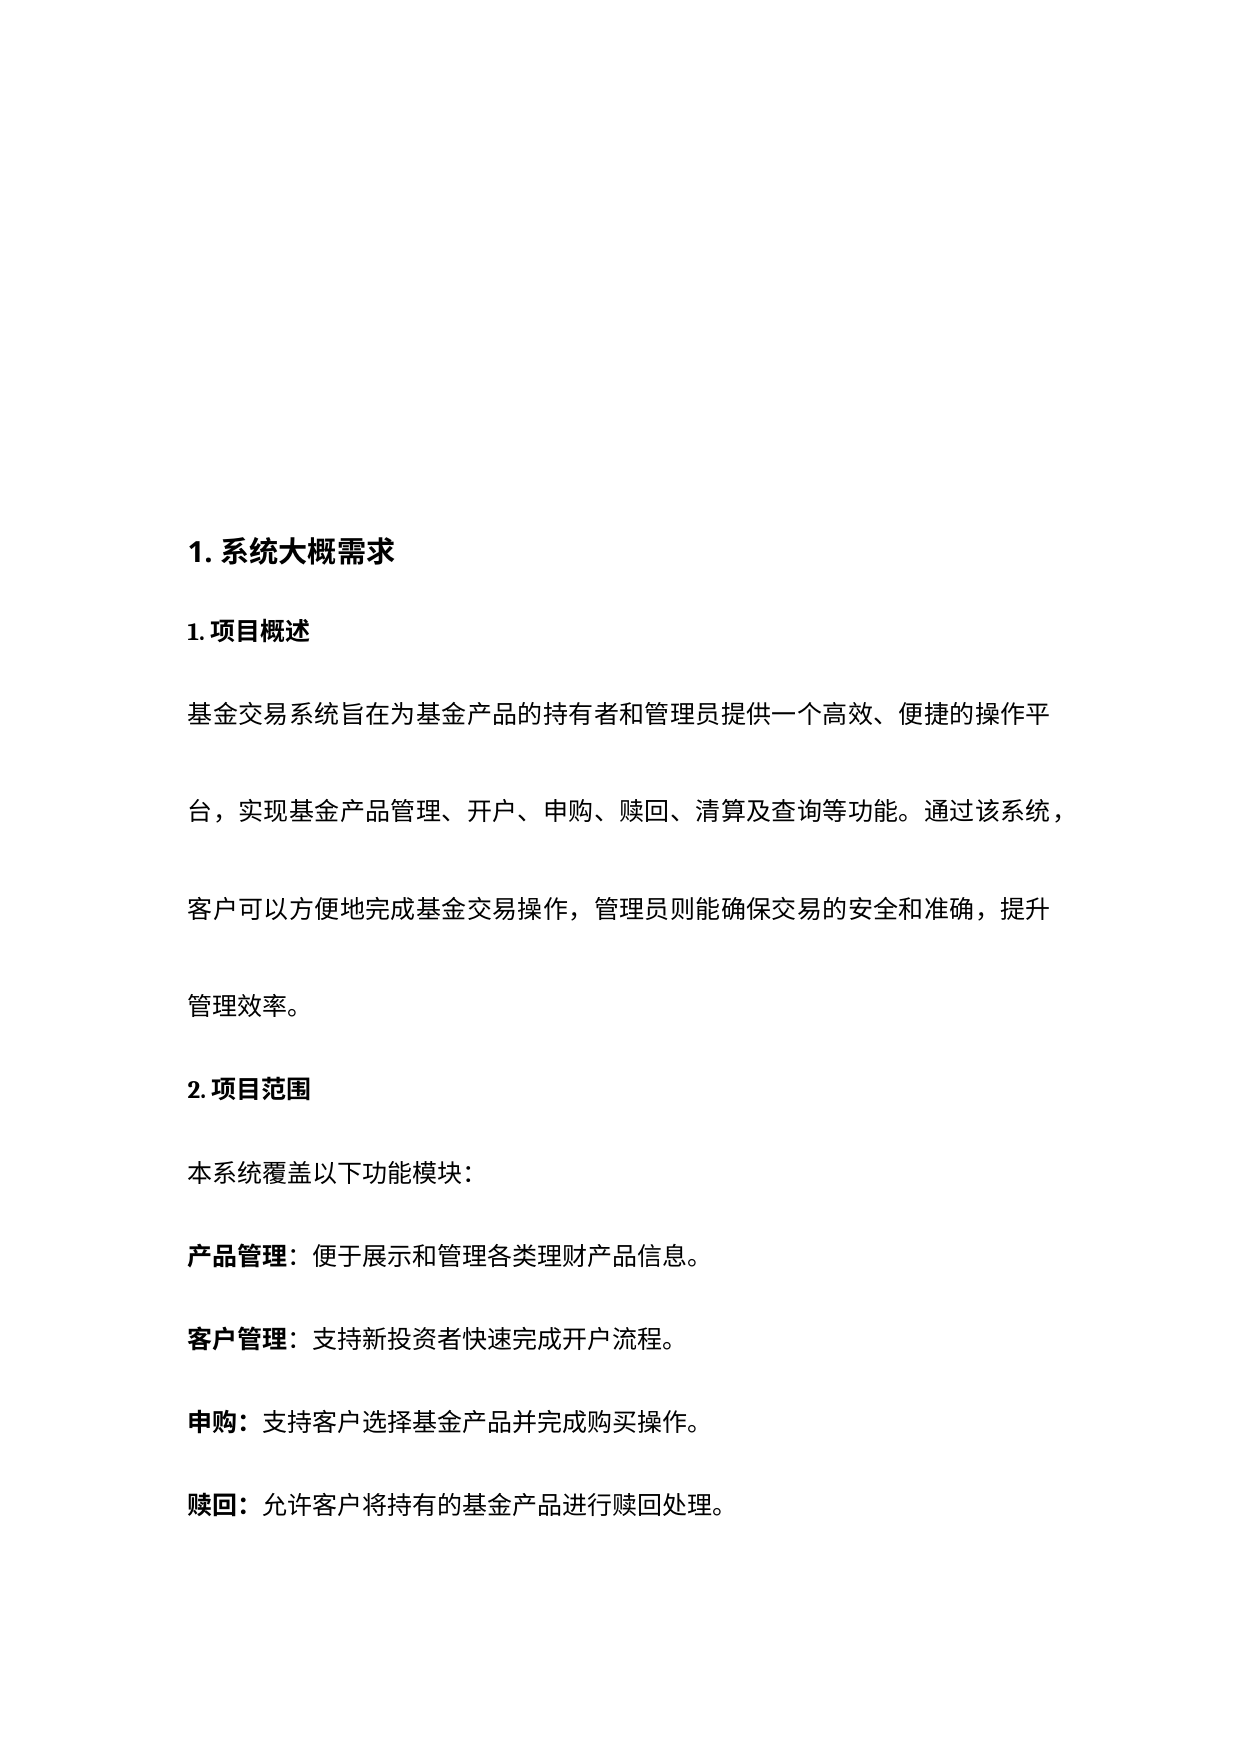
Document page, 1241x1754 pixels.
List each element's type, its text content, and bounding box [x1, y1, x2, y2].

list 项目概述 [187, 597, 1053, 662]
text 产品管理：便于展示和管理各类理财产品信息。 [187, 1222, 1053, 1287]
text 基金交易系统旨在为基金产品的持有者和管理员提供一个高效、便捷的操作平台，实现基金产品管理、开户、申购、赎回、清算及查询等功能。通过该系统，客户可以方便地完成基金交易操作，管理员则能确保交易的安全和准确，提升管理效率。 [187, 680, 1053, 1037]
text 客户管理：支持新投资者快速完成开户流程。 [187, 1305, 1053, 1370]
list 系统大概需求 [187, 517, 1053, 582]
text 赎回：允许客户将持有的基金产品进行赎回处理。 [187, 1471, 1053, 1536]
text 申购：支持客户选择基金产品并完成购买操作。 [187, 1388, 1053, 1453]
list 项目范围 [187, 1056, 1053, 1121]
text 本系统覆盖以下功能模块： [187, 1139, 1053, 1204]
